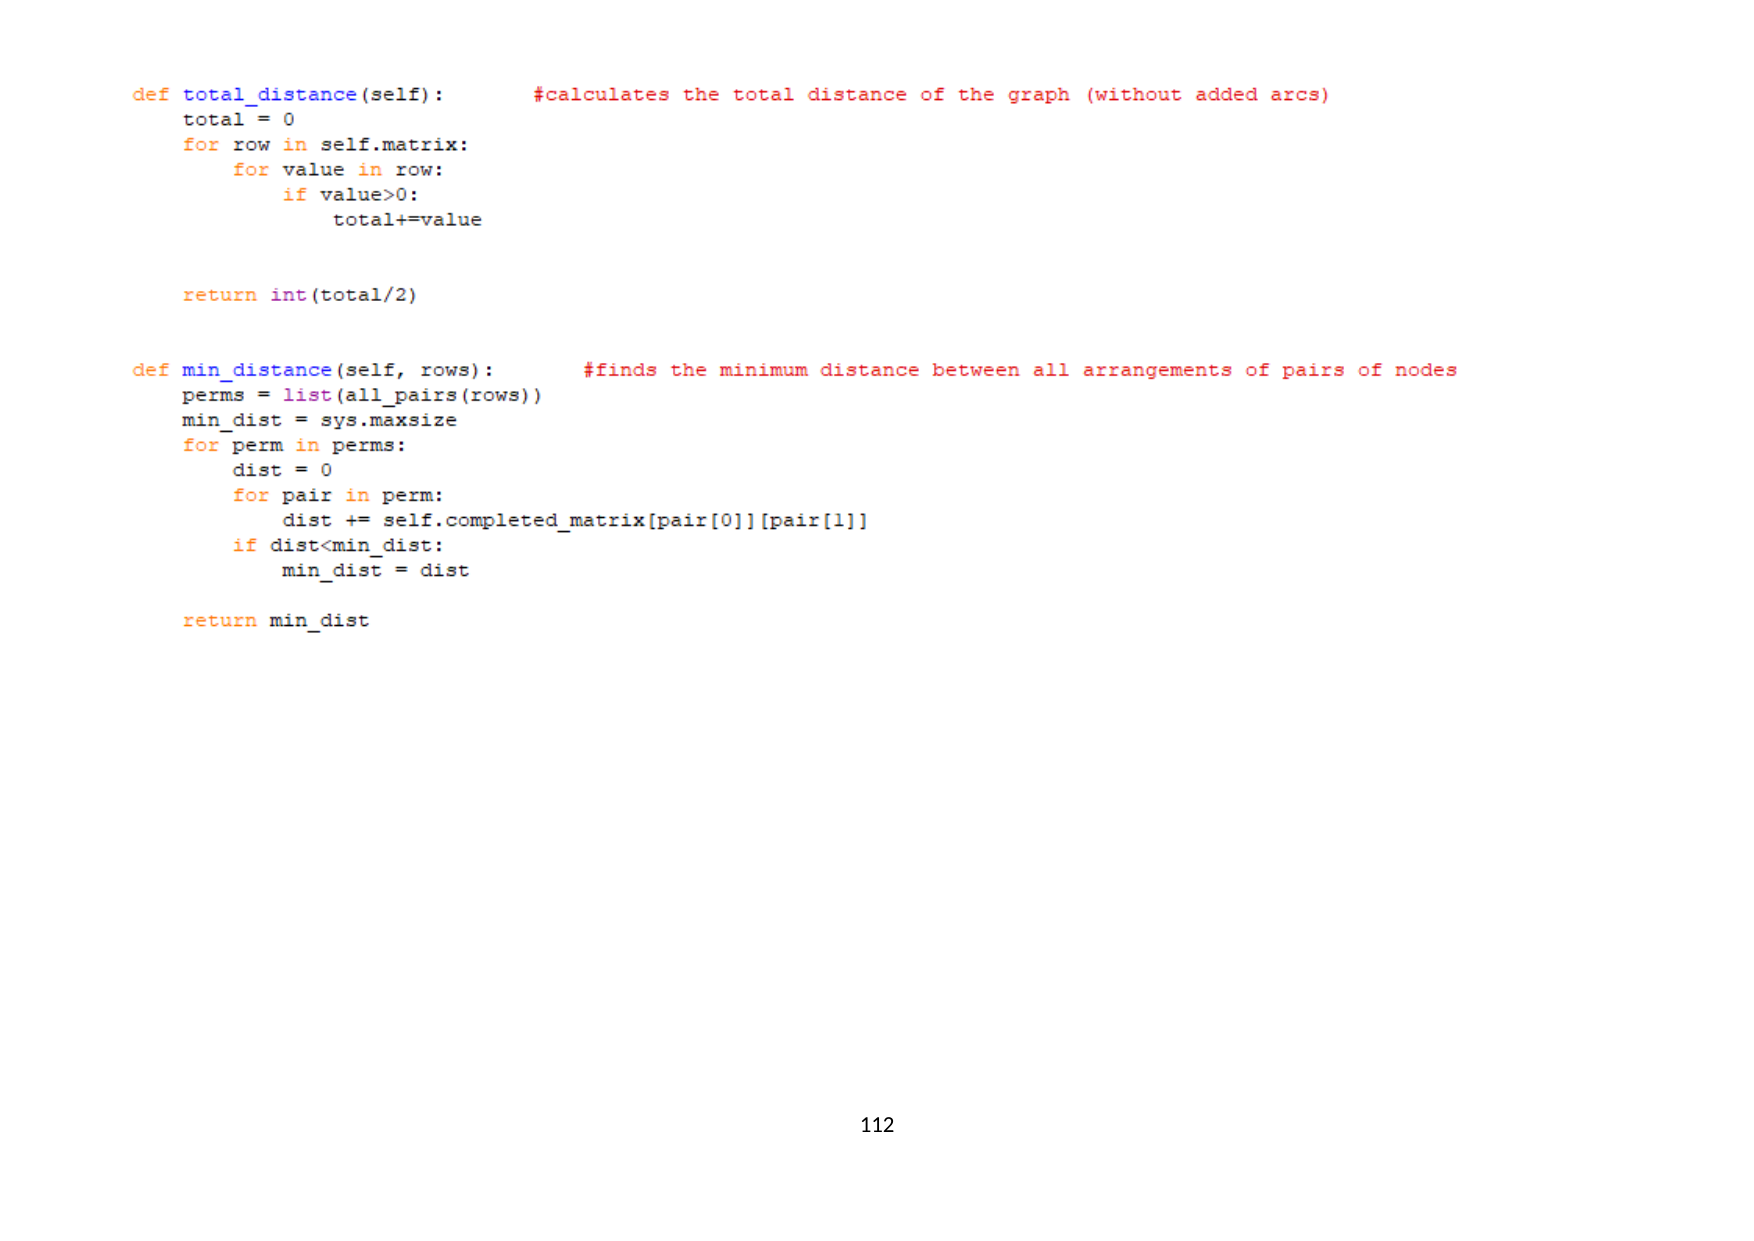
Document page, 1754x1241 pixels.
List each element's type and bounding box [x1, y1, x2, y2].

picture [75, 75, 1469, 661]
